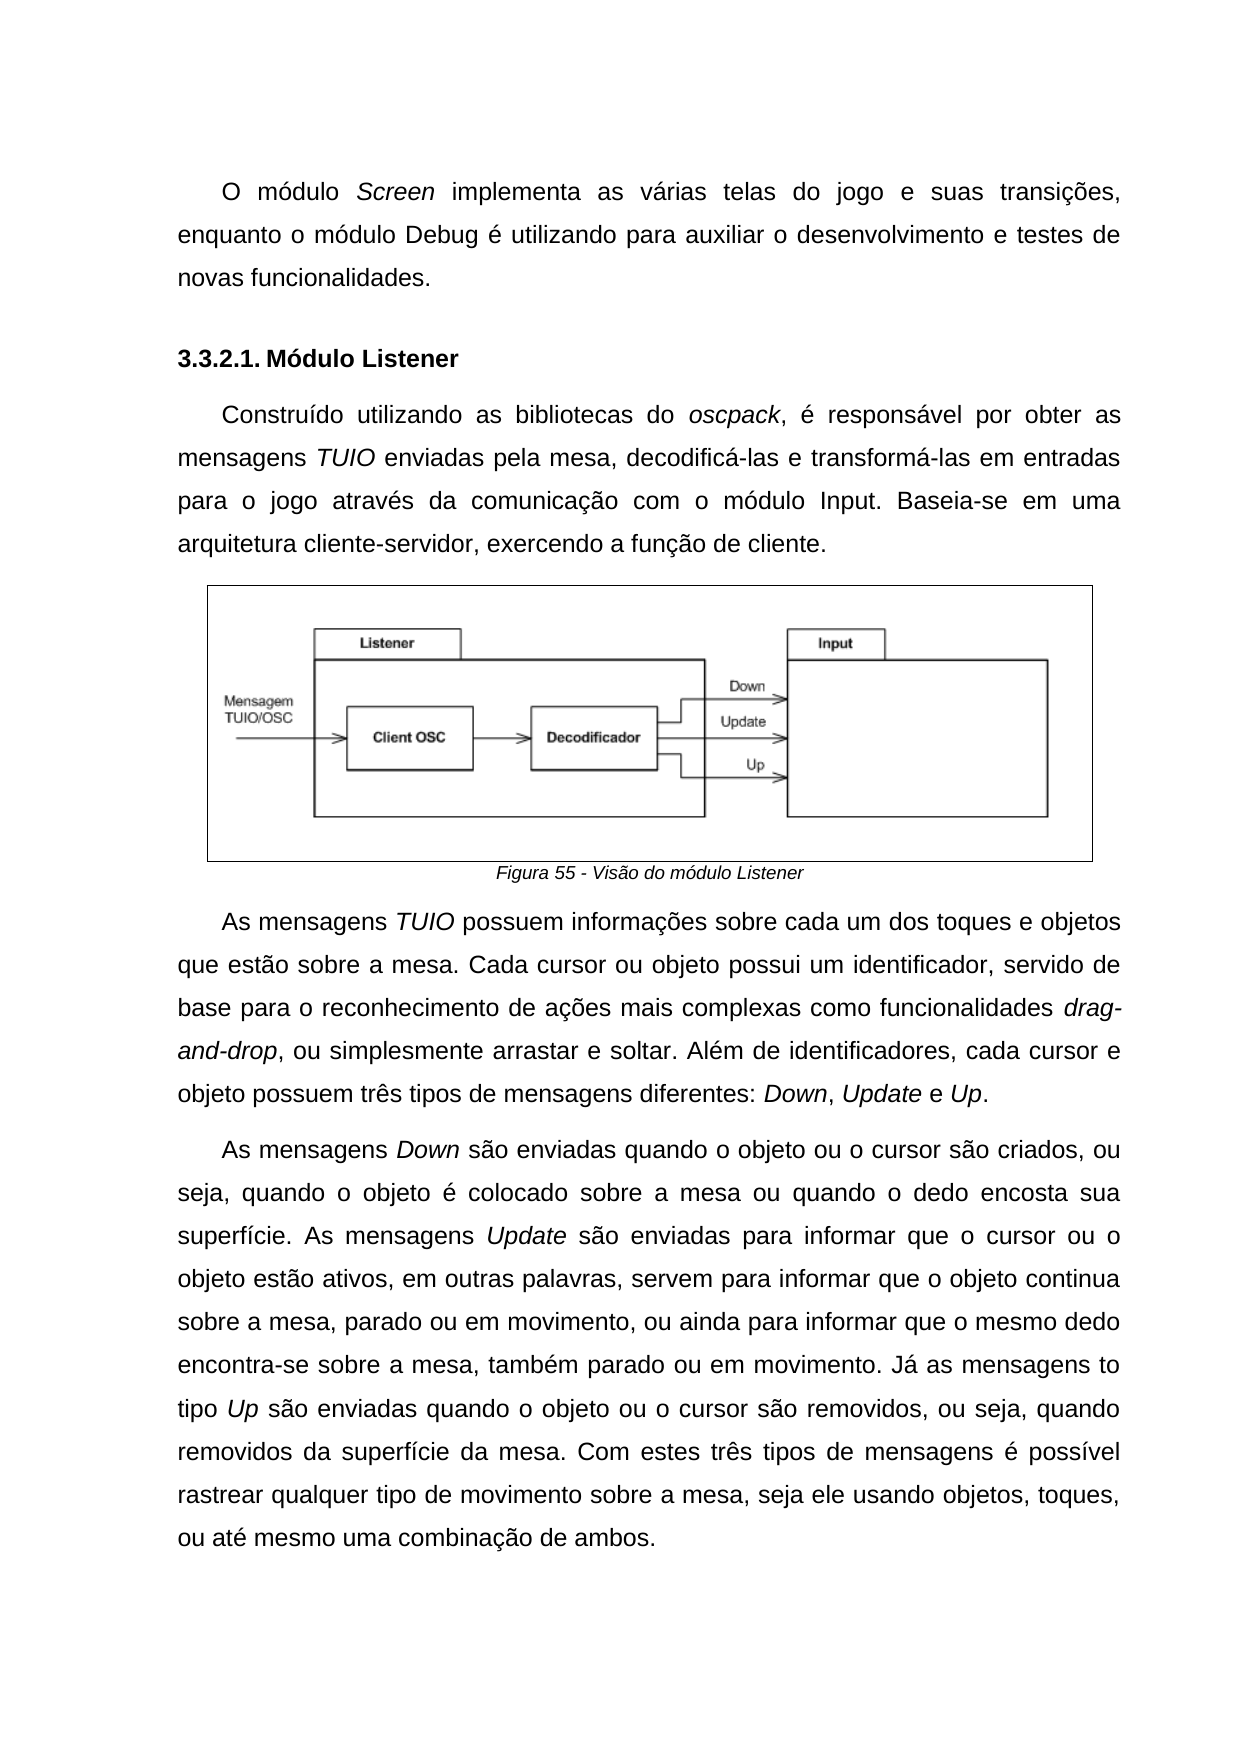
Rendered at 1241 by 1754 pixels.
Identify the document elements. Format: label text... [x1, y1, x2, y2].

picture [208, 586, 1092, 861]
text As mensagens TUIO possuem informações sobre cada um dos toques e objetos que estão sobre a mesa. Cada cursor ou objeto possui um identificador, servido de base para o reconhecimento de ações mais complexas como funcionalidades drag-and-drop, ou simplesmente arrastar e soltar. Além de identificadores, cada cursor e objeto possuem três tipos de mensagens diferentes: Down, Update e Up. [177, 907, 1122, 1108]
text Construído utilizando as bibliotecas do oscpack, é responsável por obter as mensagens TUIO enviadas pela mesa, decodificá-las e transformá-las em entradas para o jogo através da comunicação com o módulo Input. Baseia-se em uma arquitetura cliente-servidor, exercendo a função de cliente. [177, 400, 1122, 558]
subtitle Módulo Listener [177, 344, 1122, 373]
text O módulo Screen implementa as várias telas do jogo e suas transições, enquanto o módulo Debug é utilizando para auxiliar o desenvolvimento e testes de novas funcionalidades. [177, 177, 1122, 292]
text As mensagens Down são enviadas quando o objeto ou o cursor são criados, ou seja, quando o objeto é colocado sobre a mesa ou quando o dedo encosta sua superfície. As mensagens Update são enviadas para informar que o cursor ou o objeto estão ativos, em outras palavras, servem para informar que o objeto continua sobre a mesa, parado ou em movimento, ou ainda para informar que o mesmo dedo encontra-se sobre a mesa, também parado ou em movimento. Já as mensagens to tipo Up são enviadas quando o objeto ou o cursor são removidos, ou seja, quando removidos da superfície da mesa. Com estes três tipos de mensagens é possível rastrear qualquer tipo de movimento sobre a mesa, seja ele usando objetos, toques, ou até mesmo uma combinação de ambos. [177, 1135, 1122, 1552]
